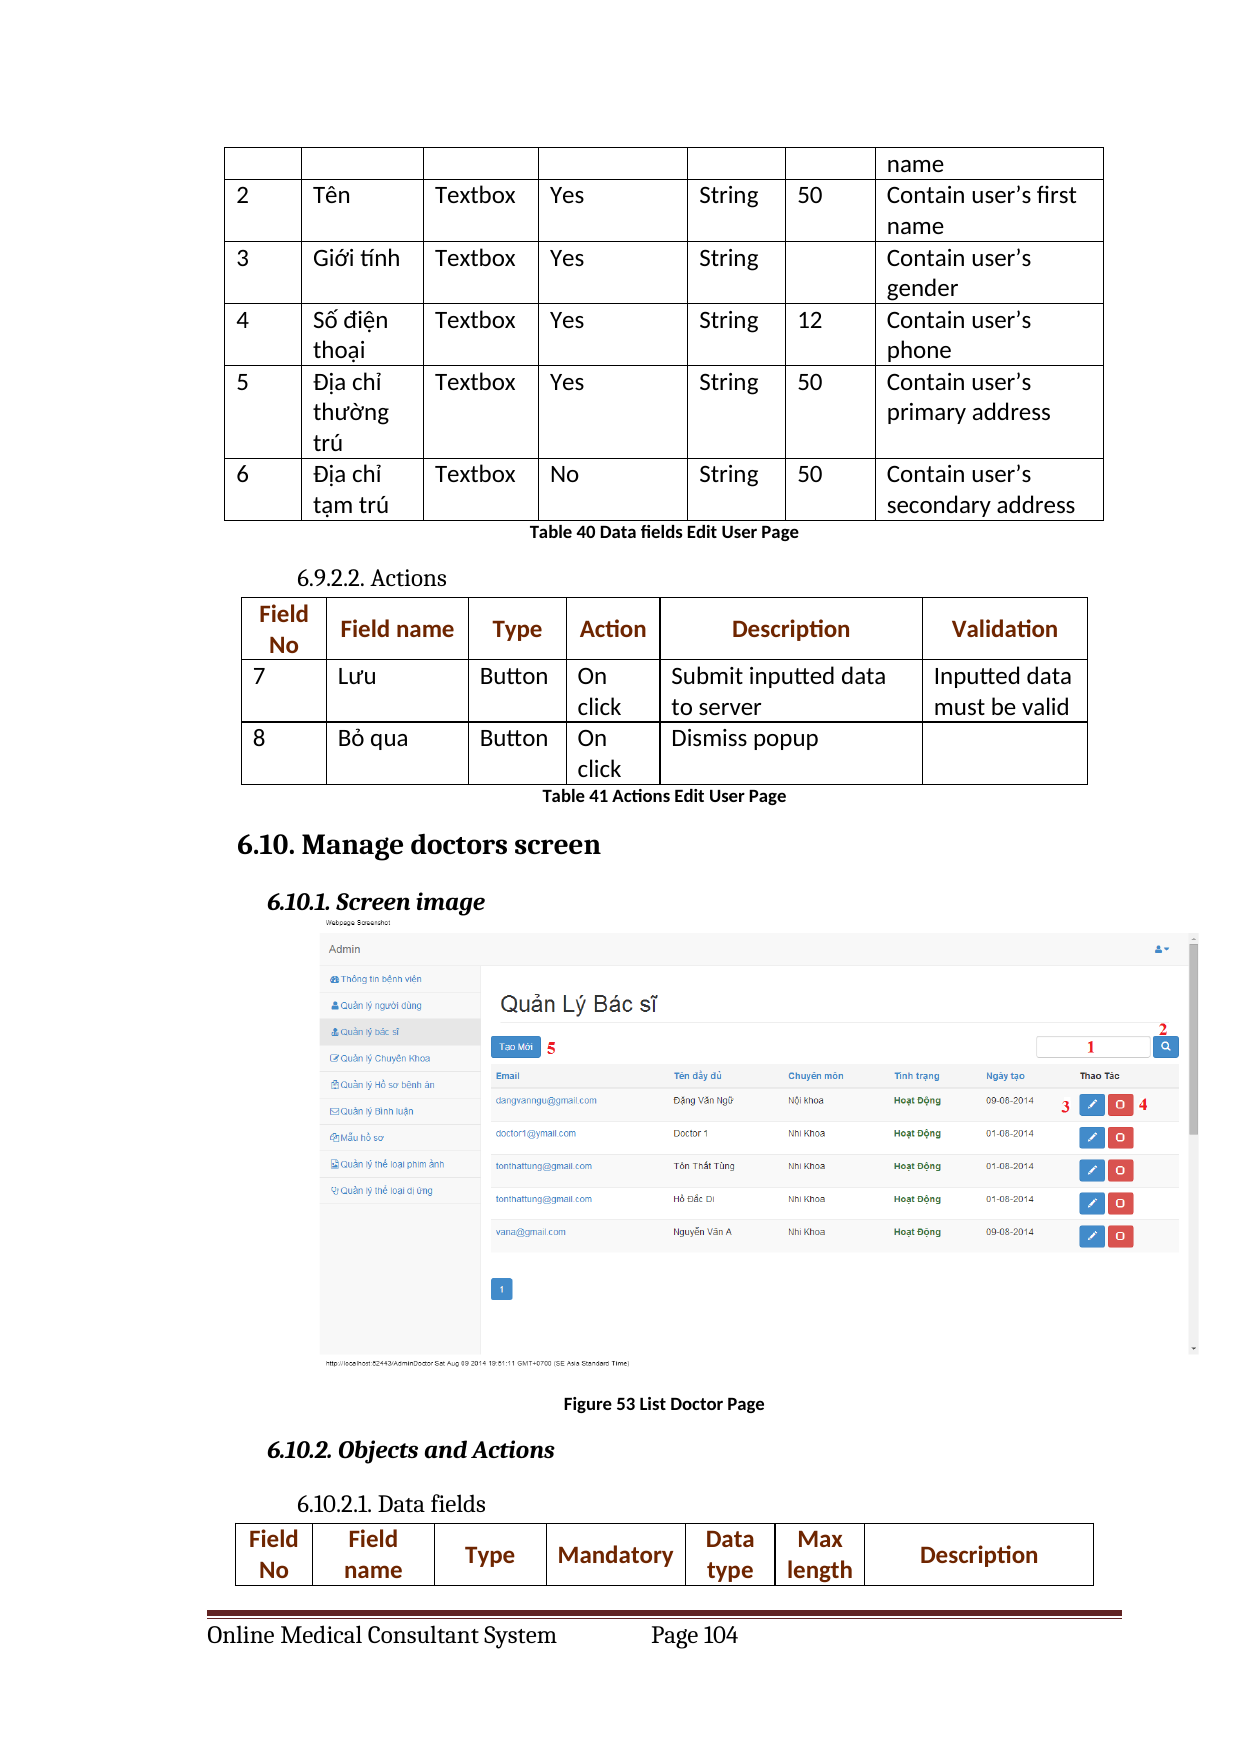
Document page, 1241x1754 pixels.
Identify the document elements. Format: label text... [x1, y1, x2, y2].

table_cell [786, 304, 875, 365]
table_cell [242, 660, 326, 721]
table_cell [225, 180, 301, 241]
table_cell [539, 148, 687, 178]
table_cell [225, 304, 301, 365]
subtitle Data fields [282, 1489, 1122, 1518]
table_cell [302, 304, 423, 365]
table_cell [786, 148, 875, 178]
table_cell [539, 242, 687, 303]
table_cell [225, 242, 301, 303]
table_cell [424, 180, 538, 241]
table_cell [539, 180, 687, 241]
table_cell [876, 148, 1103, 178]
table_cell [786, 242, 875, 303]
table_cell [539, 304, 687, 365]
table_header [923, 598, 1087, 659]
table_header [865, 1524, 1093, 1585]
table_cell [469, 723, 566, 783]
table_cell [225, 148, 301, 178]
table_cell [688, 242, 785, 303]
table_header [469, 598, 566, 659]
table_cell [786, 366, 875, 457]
subtitle Objects and Actions [267, 1436, 1122, 1464]
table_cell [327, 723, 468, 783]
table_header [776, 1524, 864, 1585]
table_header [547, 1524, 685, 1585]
subtitle Manage doctors screen [237, 828, 1122, 862]
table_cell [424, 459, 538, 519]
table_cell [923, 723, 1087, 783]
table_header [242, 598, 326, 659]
subtitle Screen image [267, 888, 1122, 916]
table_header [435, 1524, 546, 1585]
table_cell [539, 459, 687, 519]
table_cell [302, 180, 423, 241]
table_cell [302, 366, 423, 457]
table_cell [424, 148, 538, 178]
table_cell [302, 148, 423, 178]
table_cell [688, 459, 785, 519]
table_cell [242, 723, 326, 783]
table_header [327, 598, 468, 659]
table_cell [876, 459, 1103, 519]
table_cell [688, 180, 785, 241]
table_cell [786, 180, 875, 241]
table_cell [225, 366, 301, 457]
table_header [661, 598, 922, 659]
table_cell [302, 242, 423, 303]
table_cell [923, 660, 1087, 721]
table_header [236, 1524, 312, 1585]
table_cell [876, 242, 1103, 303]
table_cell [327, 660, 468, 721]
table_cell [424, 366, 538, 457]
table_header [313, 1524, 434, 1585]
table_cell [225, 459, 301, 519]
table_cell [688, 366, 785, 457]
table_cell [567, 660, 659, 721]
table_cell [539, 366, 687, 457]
picture [319, 920, 1199, 1367]
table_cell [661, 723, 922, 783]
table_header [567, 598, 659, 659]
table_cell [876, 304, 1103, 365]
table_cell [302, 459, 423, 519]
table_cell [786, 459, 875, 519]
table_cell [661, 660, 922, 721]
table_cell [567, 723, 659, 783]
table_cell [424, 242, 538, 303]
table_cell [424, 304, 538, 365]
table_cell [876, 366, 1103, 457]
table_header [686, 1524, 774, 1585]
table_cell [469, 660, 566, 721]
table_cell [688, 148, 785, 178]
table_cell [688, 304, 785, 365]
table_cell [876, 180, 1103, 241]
subtitle Actions [282, 564, 1122, 593]
